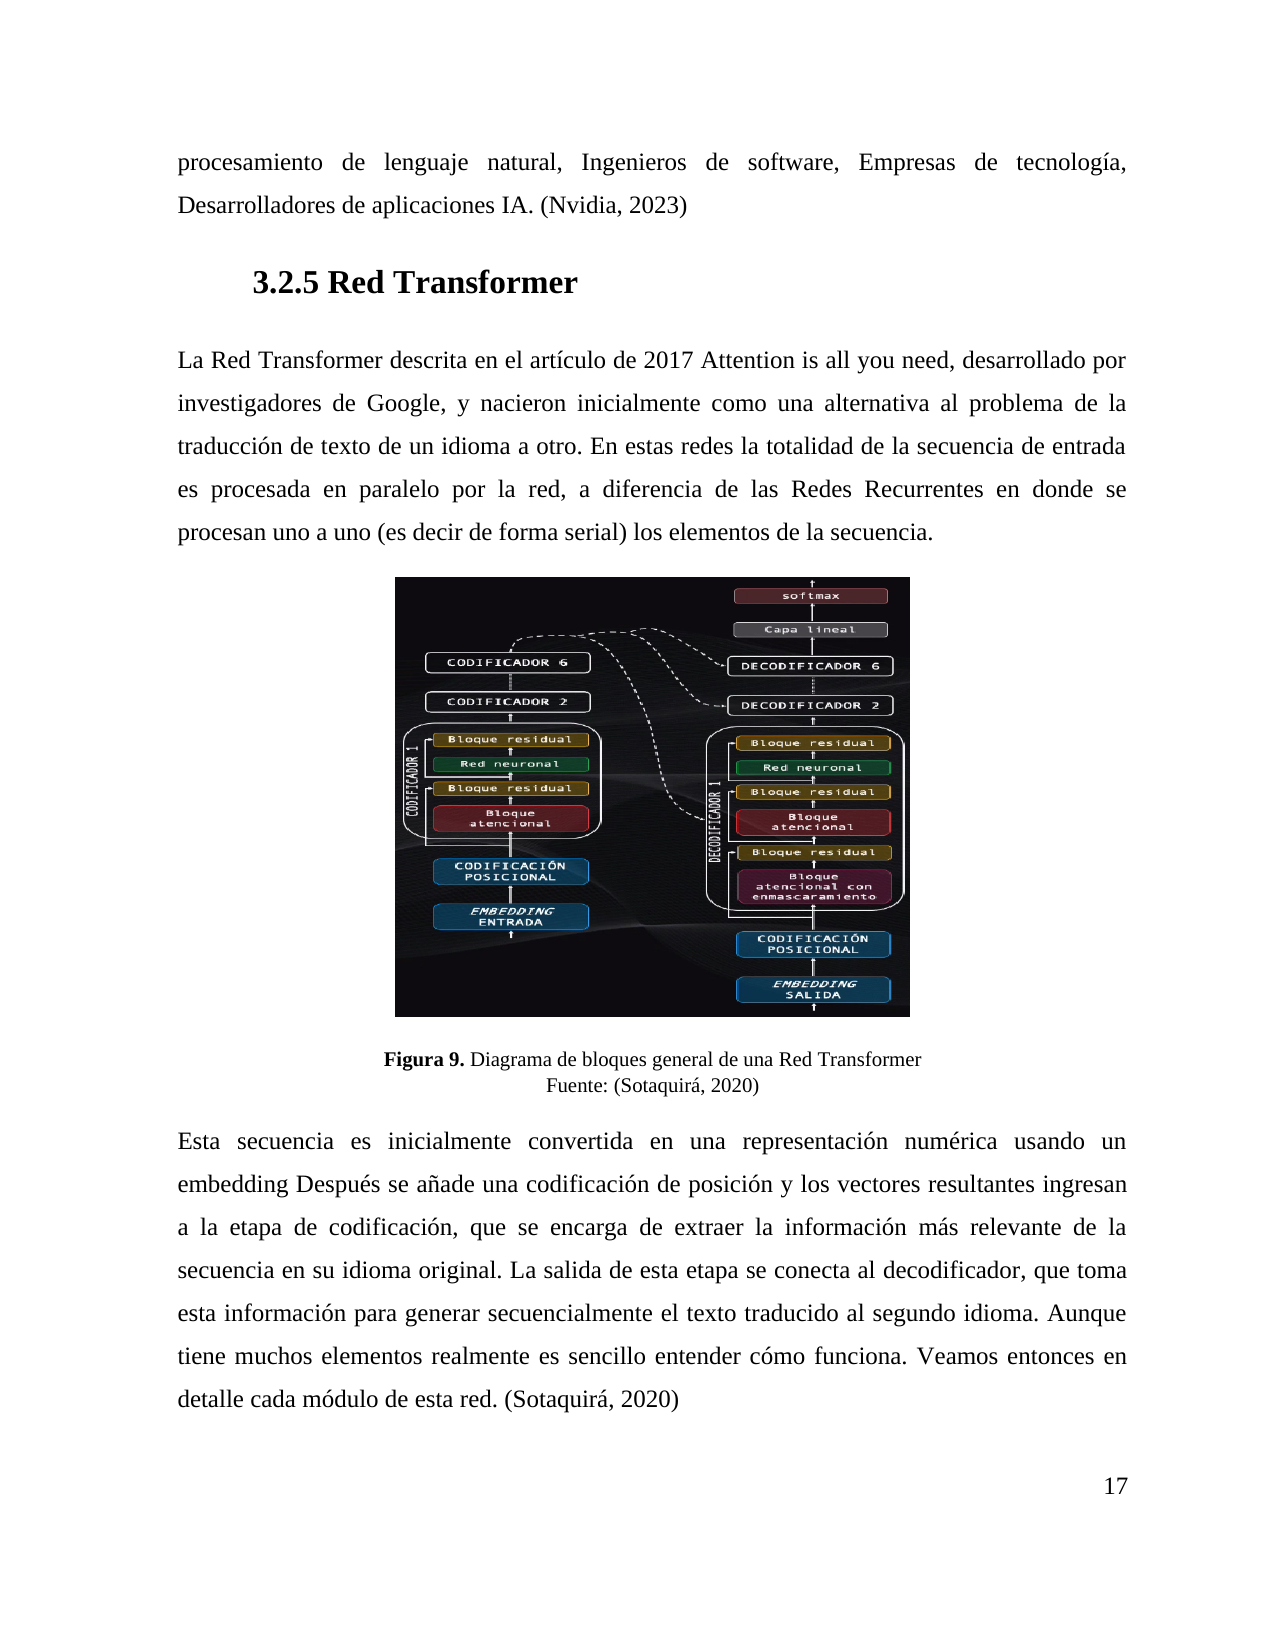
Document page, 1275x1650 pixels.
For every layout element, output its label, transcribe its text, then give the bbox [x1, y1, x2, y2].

subtitle 3.2.5 Red Transformer [177, 262, 1128, 301]
text Esta secuencia es inicialmente convertida en una representación numérica usando un embedding Después se añade una codificación de posición y los vectores resultantes ingresan a la etapa de codificación, que se encarga de extraer la información más relevante de la secuencia en su idioma original. La salida de esta etapa se conecta al decodificador, que toma esta información para generar secuencialmente el texto traducido al segundo idioma. Aunque tiene muchos elementos realmente es sencillo entender cómo funciona. Veamos entonces en detalle cada módulo de esta red. [177, 1126, 1128, 1413]
text Figura 9. Diagrama de bloques general de una Red Transformer [177, 1047, 1128, 1071]
list Fuente: [177, 1073, 1128, 1097]
text La Red Transformer descrita en el artículo de 2017 Attention is all you need, desarrollado por investigadores de Google, y nacieron inicialmente como una alternativa al problema de la traducción de texto de un idioma a otro. En estas redes la totalidad de la secuencia de entrada es procesada en paralelo por la red, a diferencia de las Redes Recurrentes en donde se procesan uno a uno (es decir de forma serial) los elementos de la secuencia. [177, 345, 1128, 546]
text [177, 147, 1128, 219]
picture [395, 577, 910, 1017]
